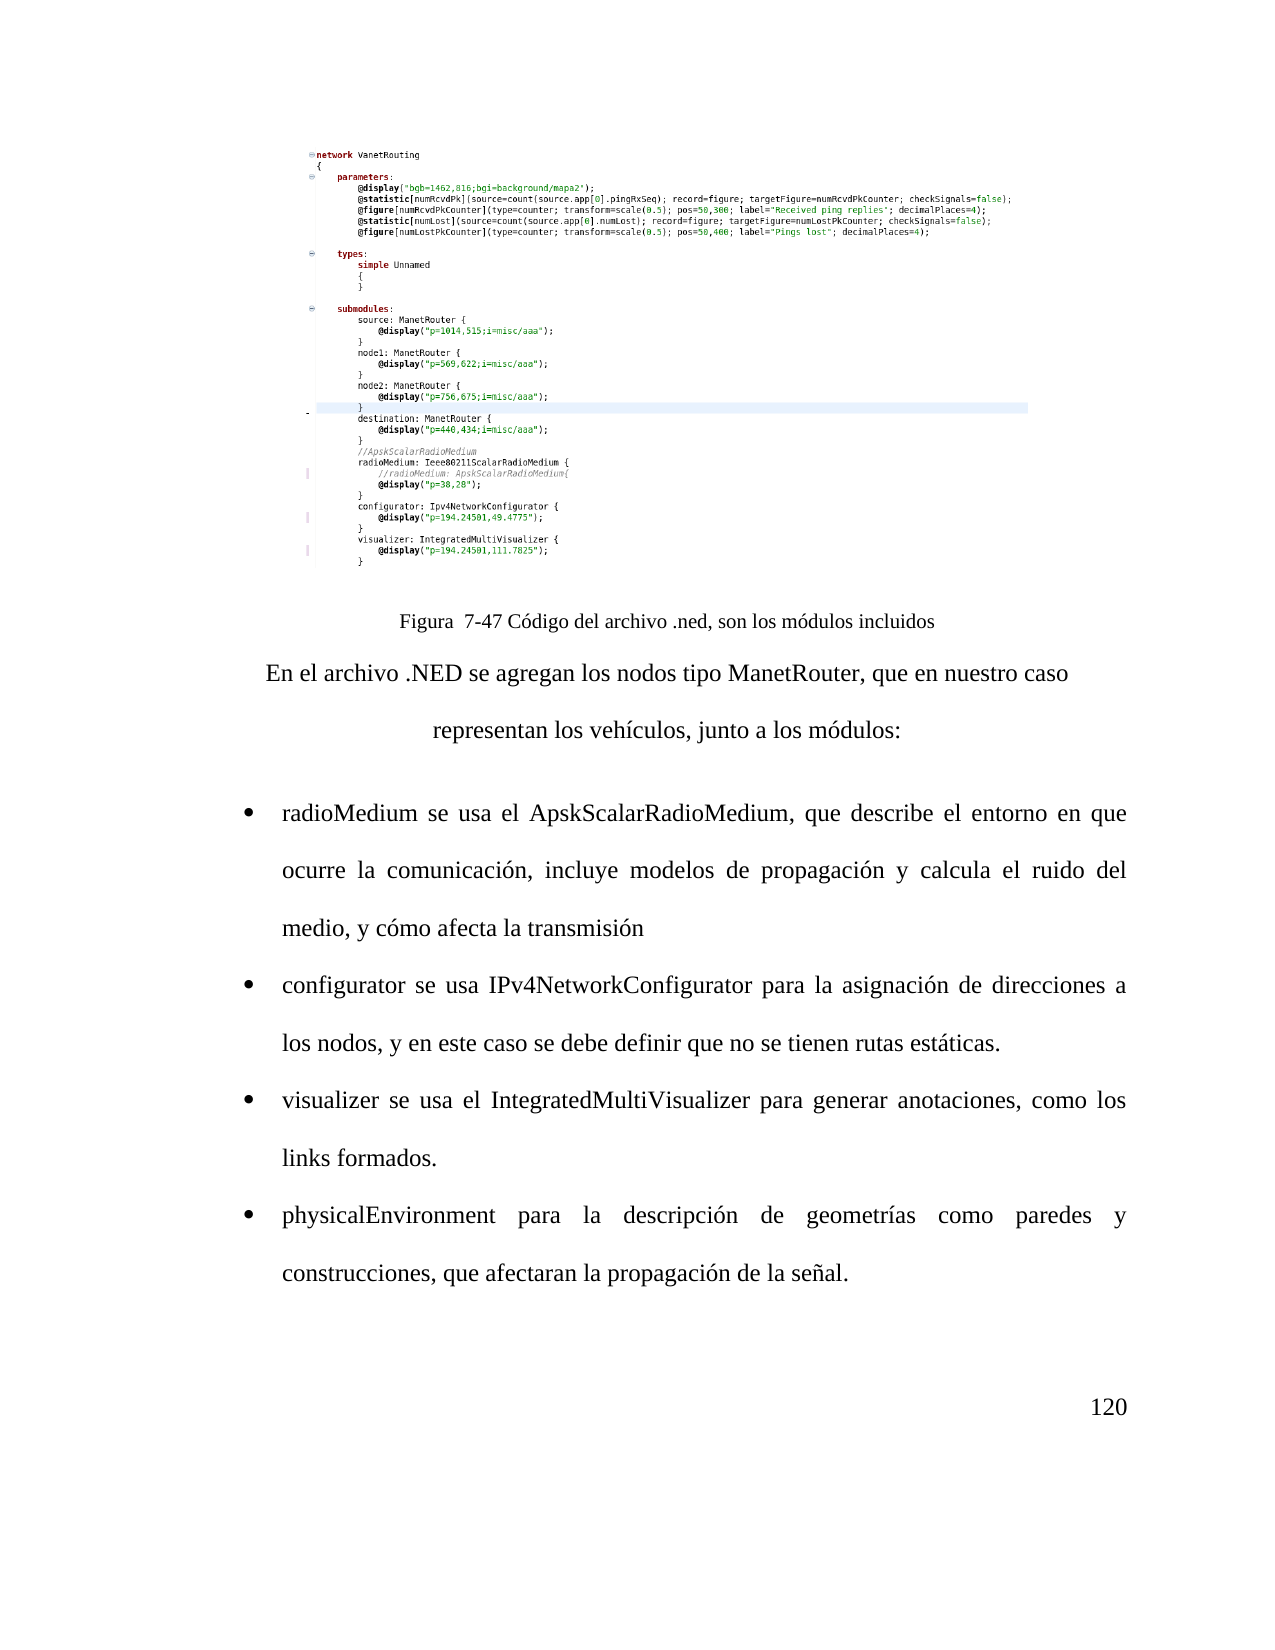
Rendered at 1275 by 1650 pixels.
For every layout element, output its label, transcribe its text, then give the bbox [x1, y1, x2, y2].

list physicalEnvironment para la descripción de geometrías como paredes y construcciones, que afectaran la propagación de la señal. [244, 1200, 1127, 1287]
picture [306, 147, 1028, 568]
text En el archivo .NED se agregan los nodos tipo ManetRouter, que en nuestro caso representan los vehículos, junto a los módulos: [207, 658, 1127, 744]
list configurator se usa IPv4NetworkConfigurator para la asignación de direcciones a los nodos, y en este caso se debe definir que no se tienen rutas estáticas. [244, 970, 1127, 1057]
list radioMedium se usa el ApskScalarRadioMedium, que describe el entorno en que ocurre la comunicación, incluye modelos de propagación y calcula el ruido del medio, y cómo afecta la transmisión [244, 798, 1127, 942]
text Figura - Código del archivo .ned, son los módulos incluidos [207, 609, 1127, 633]
list visualizer se usa el IntegratedMultiVisualizer para generar anotaciones, como los links formados. [244, 1085, 1127, 1172]
